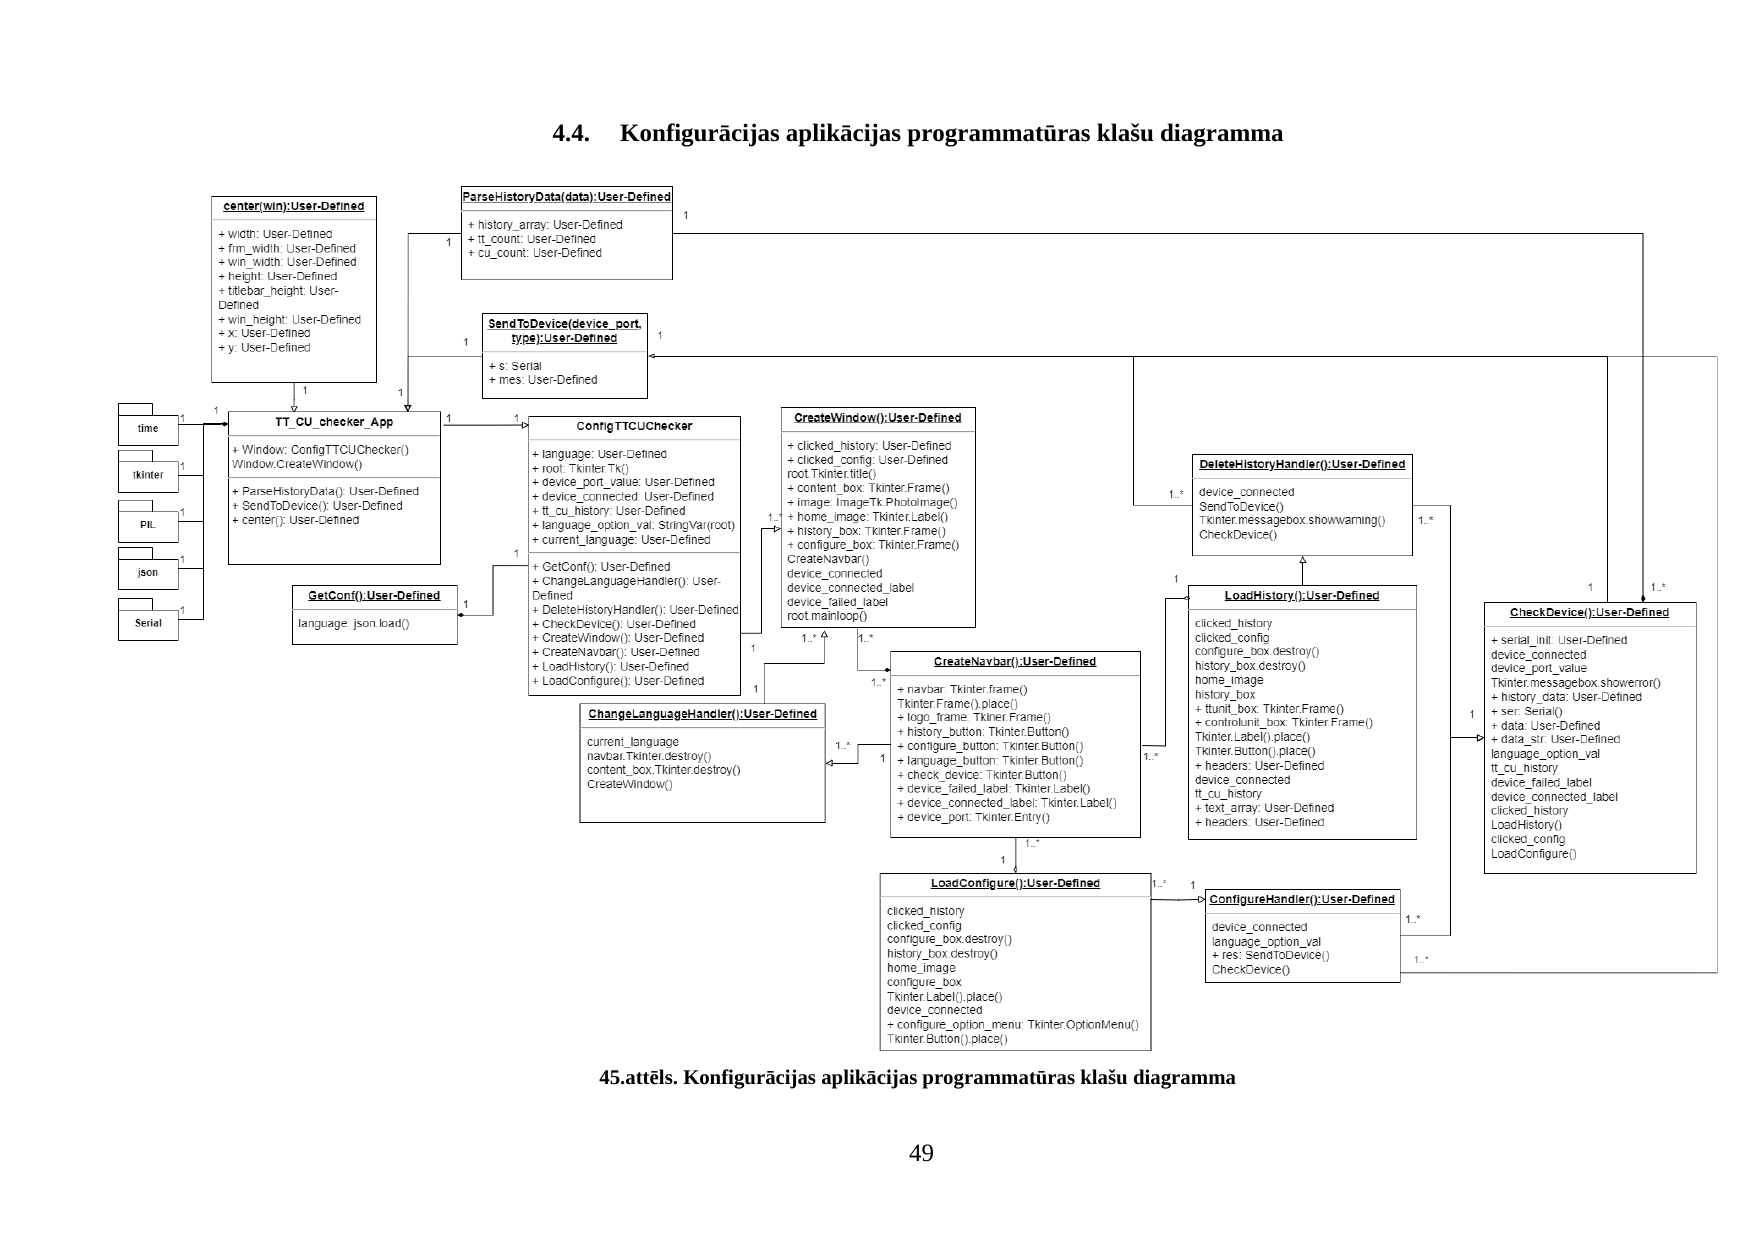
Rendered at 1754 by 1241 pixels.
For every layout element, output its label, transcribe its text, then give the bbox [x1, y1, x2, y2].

subtitle Konfigurācijas aplikācijas programmatūras klašu diagramma [201, 118, 1636, 147]
picture [118, 186, 1718, 1051]
list 45.attēls. Konfigurācijas aplikācijas programmatūras klašu diagramma [199, 1065, 1636, 1089]
